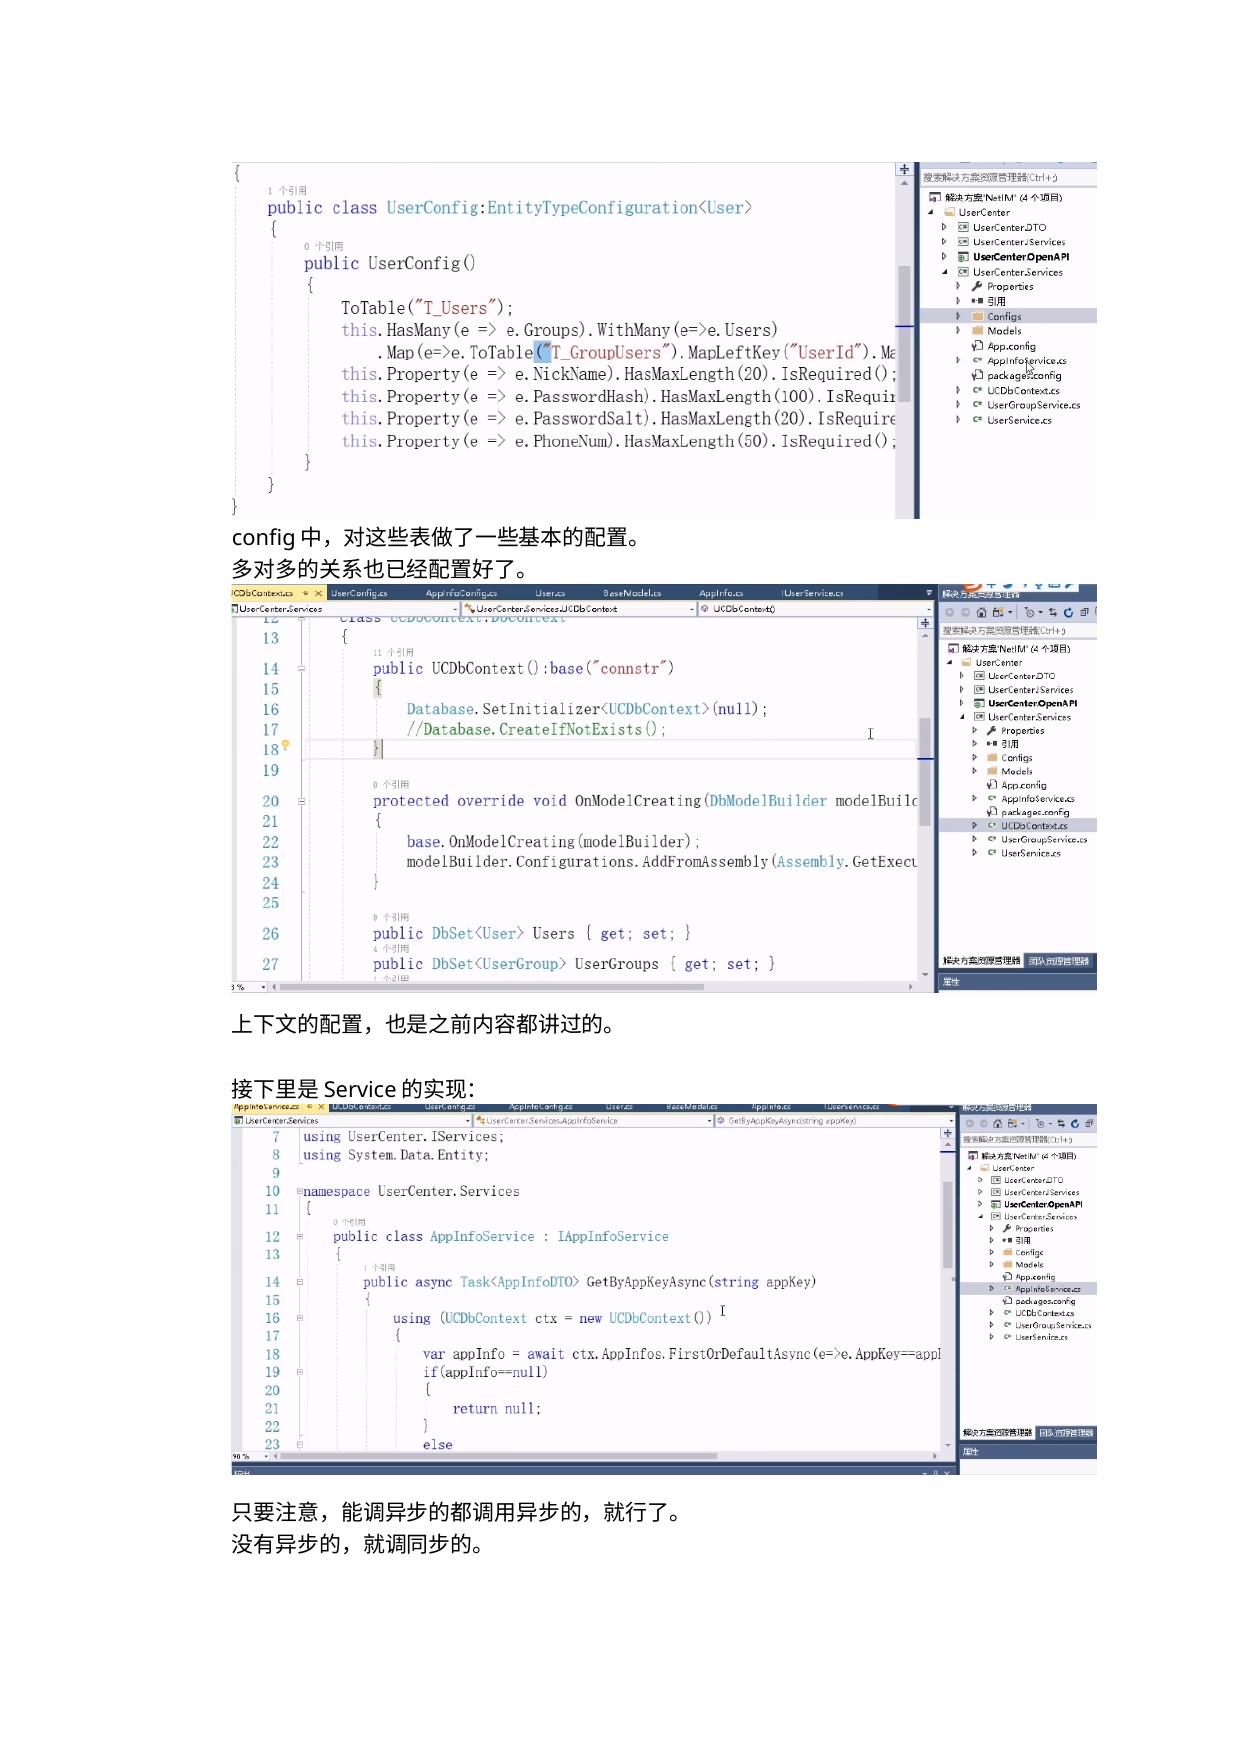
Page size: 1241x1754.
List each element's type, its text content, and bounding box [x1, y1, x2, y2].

text 接下里是Service的实现： [187, 1072, 1053, 1104]
picture [231, 1104, 1097, 1475]
text 只要注意，能调异步的都调用异步的，就行了。 [187, 1494, 1053, 1527]
picture [231, 584, 1097, 993]
text 没有异步的，就调同步的。 [187, 1527, 1053, 1559]
text 上下文的配置，也是之前内容都讲过的。 [187, 1007, 1053, 1039]
text 多对多的关系也已经配置好了。 [187, 552, 1053, 584]
picture [231, 162, 1097, 519]
text config中，对这些表做了一些基本的配置。 [187, 519, 1053, 552]
